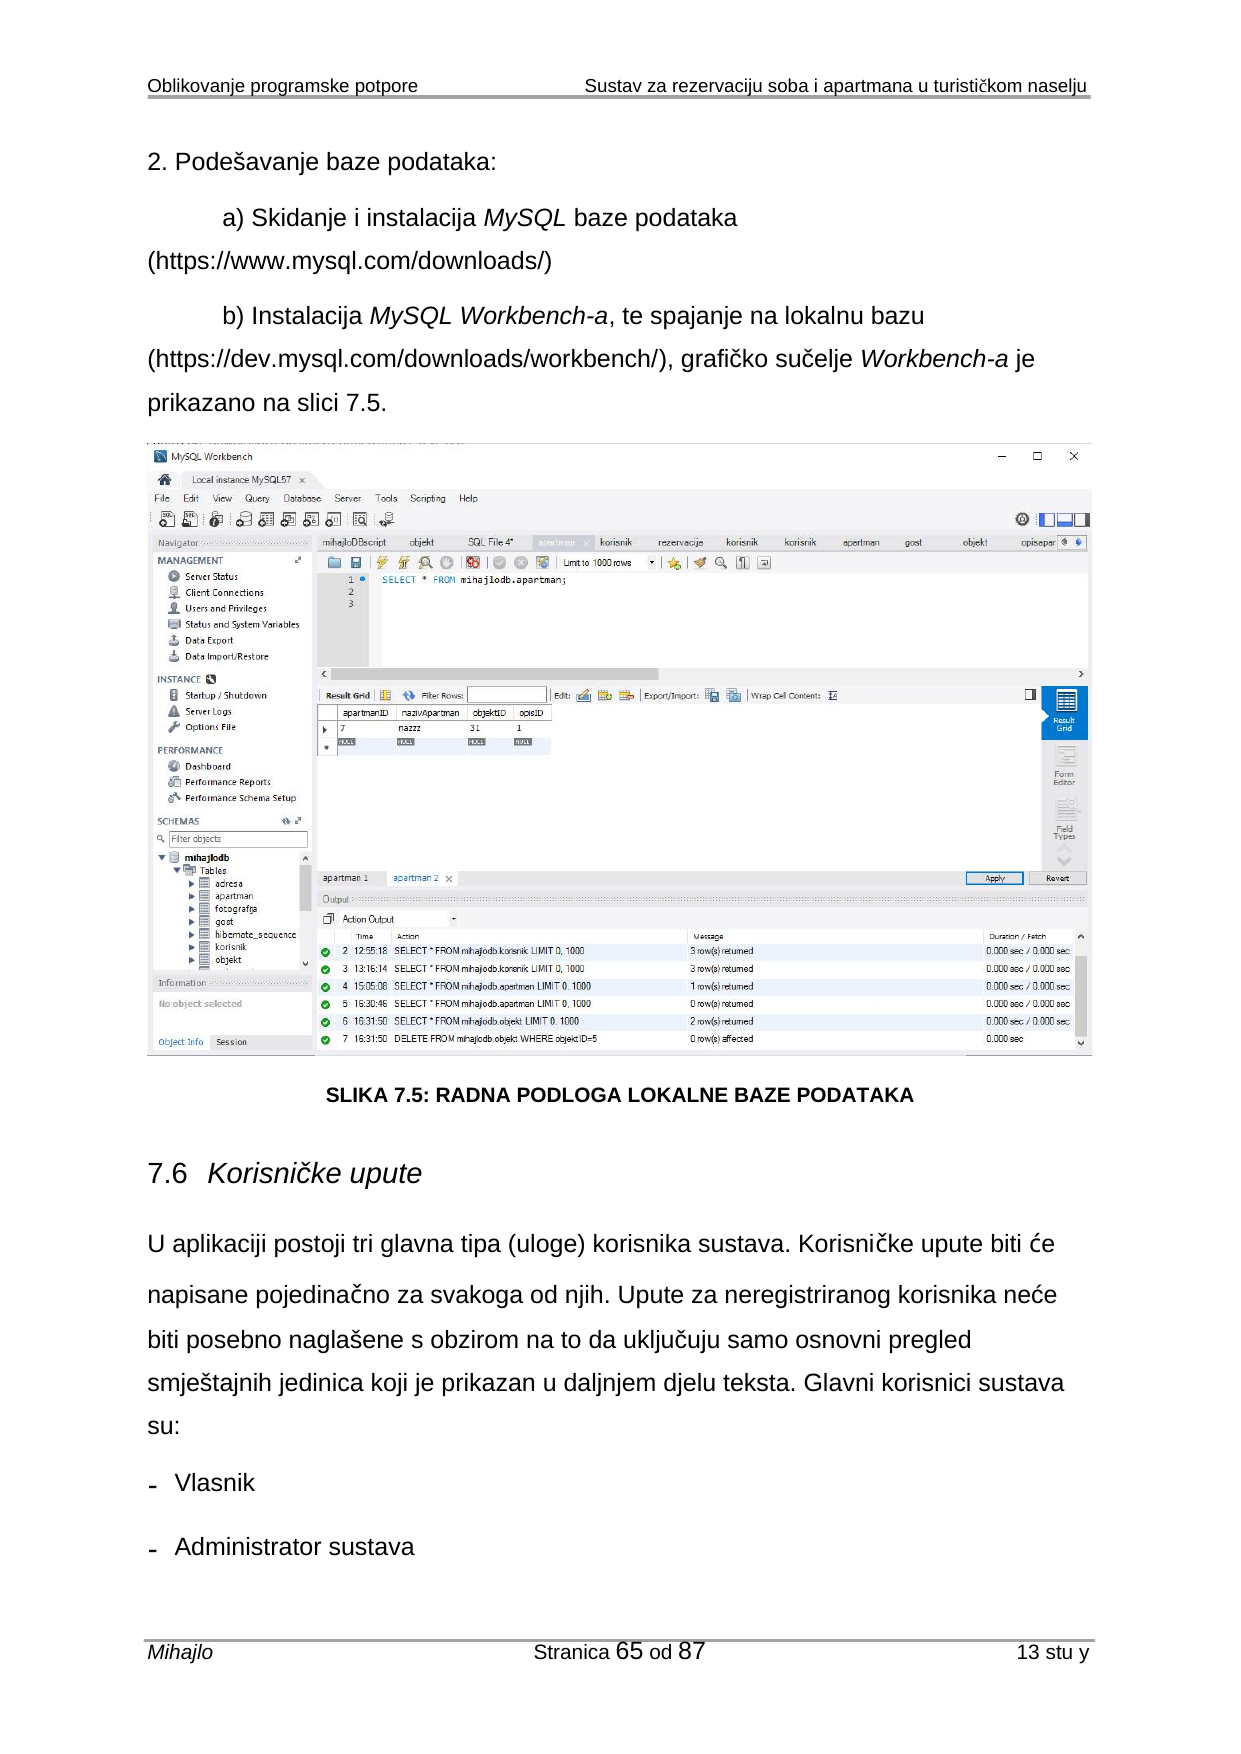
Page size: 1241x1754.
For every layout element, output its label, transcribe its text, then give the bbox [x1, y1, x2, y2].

list Vlasnik [147, 1467, 1093, 1501]
picture [147, 443, 1093, 1056]
text Slika 7.5: Radna podloga lokalne baze podataka [147, 1083, 1093, 1107]
text a) Skidanje i instalacija MySQL baze podataka (https://www.mysql.com/downloads/) [147, 203, 1093, 274]
text U aplikaciji postoji tri glavna tipa (uloge) korisnika sustava. Korisničke upute biti će napisane pojedinačno za svakoga od njih. Upute za neregistriranog korisnika neće biti posebno naglašene s obzirom na to da uključuju samo osnovni pregled smještajnih jedinica koji je prikazan u daljnjem djelu teksta. Glavni korisnici sustava su: [147, 1225, 1093, 1440]
picture [147, 95, 1092, 99]
subtitle Korisničke upute [147, 1156, 1093, 1190]
text b) Instalacija MySQL Workbench-a, te spajanje na lokalnu bazu (https://dev.mysql.com/downloads/workbench/), grafičko sučelje Workbench-a je prikazano na slici 7.5. [147, 301, 1093, 416]
list Administrator sustava [147, 1531, 1093, 1566]
text 2. Podešavanje baze podataka: [147, 147, 1093, 176]
